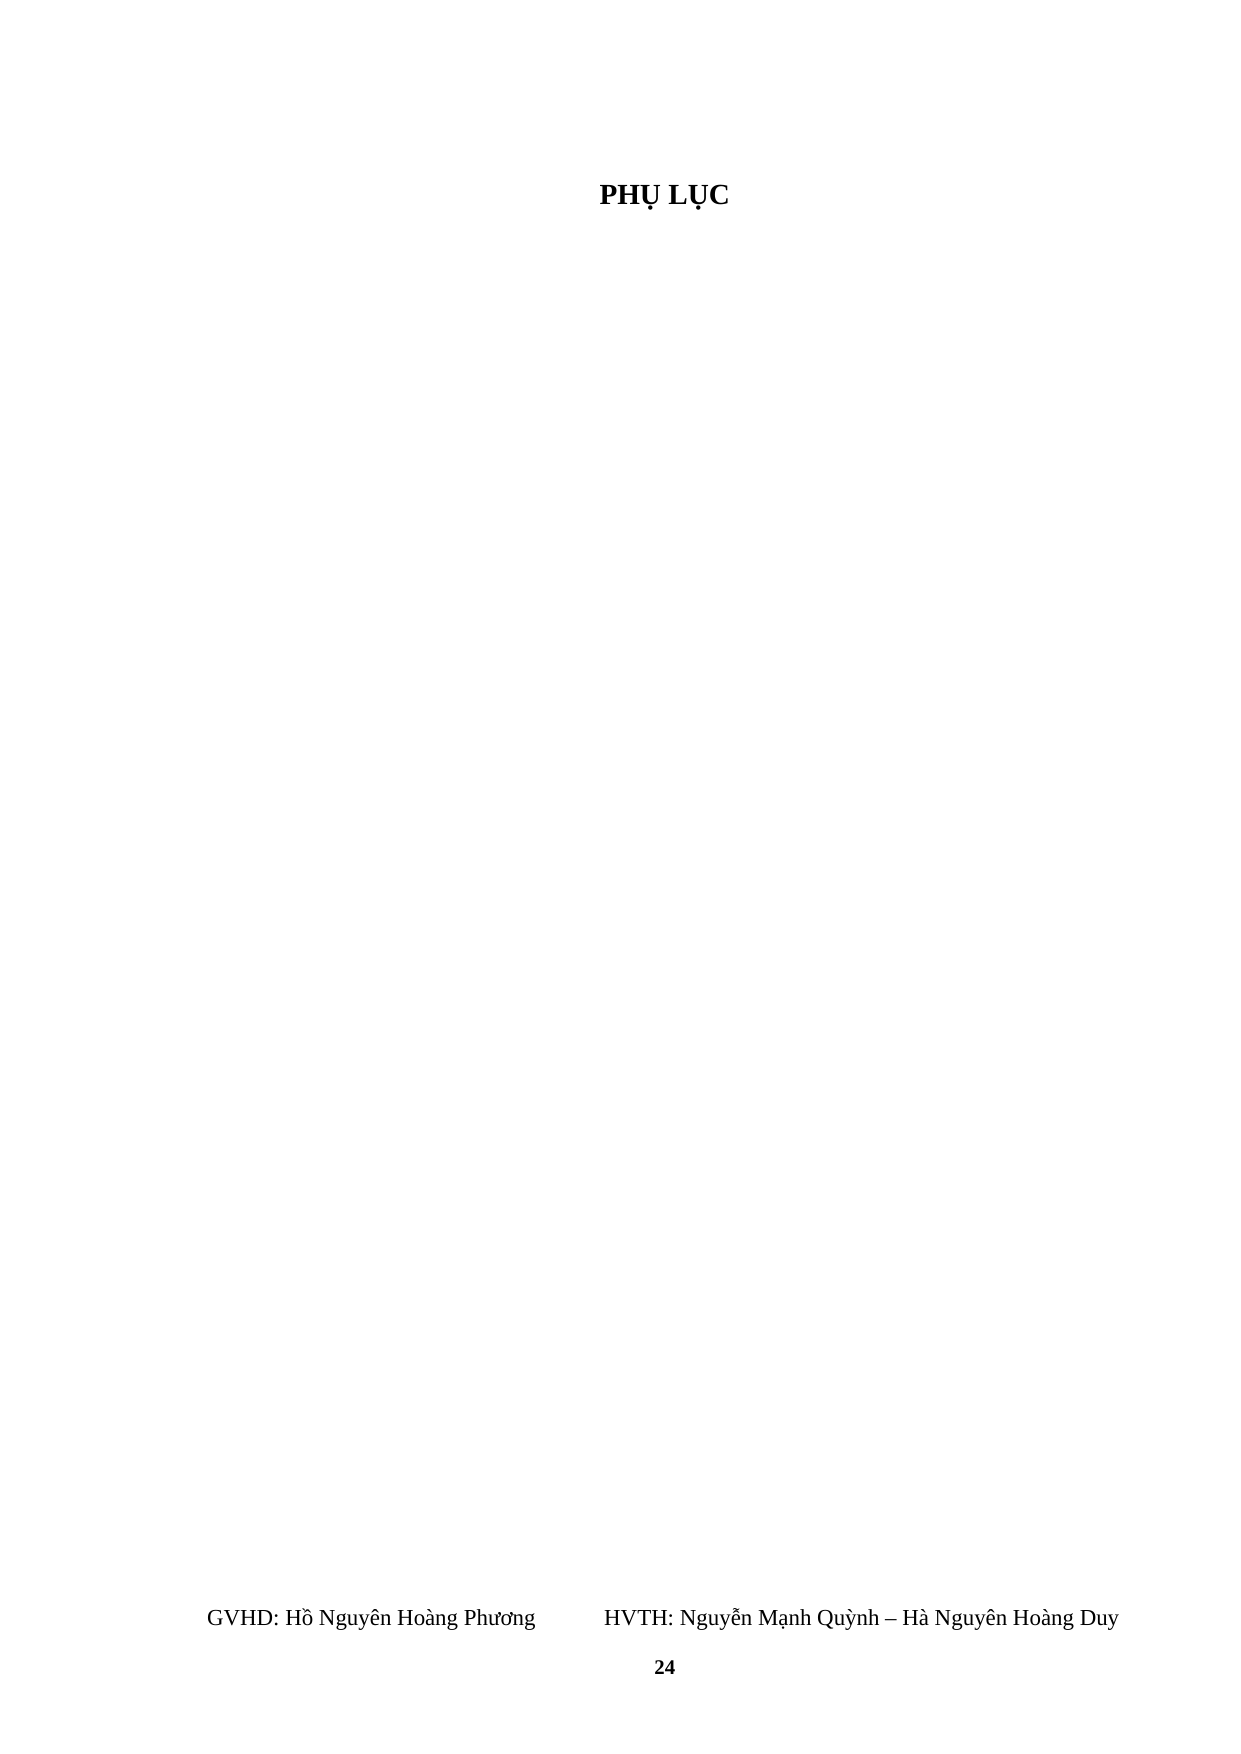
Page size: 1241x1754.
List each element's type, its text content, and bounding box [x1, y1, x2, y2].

list PHỤ LỤC [207, 177, 1122, 211]
